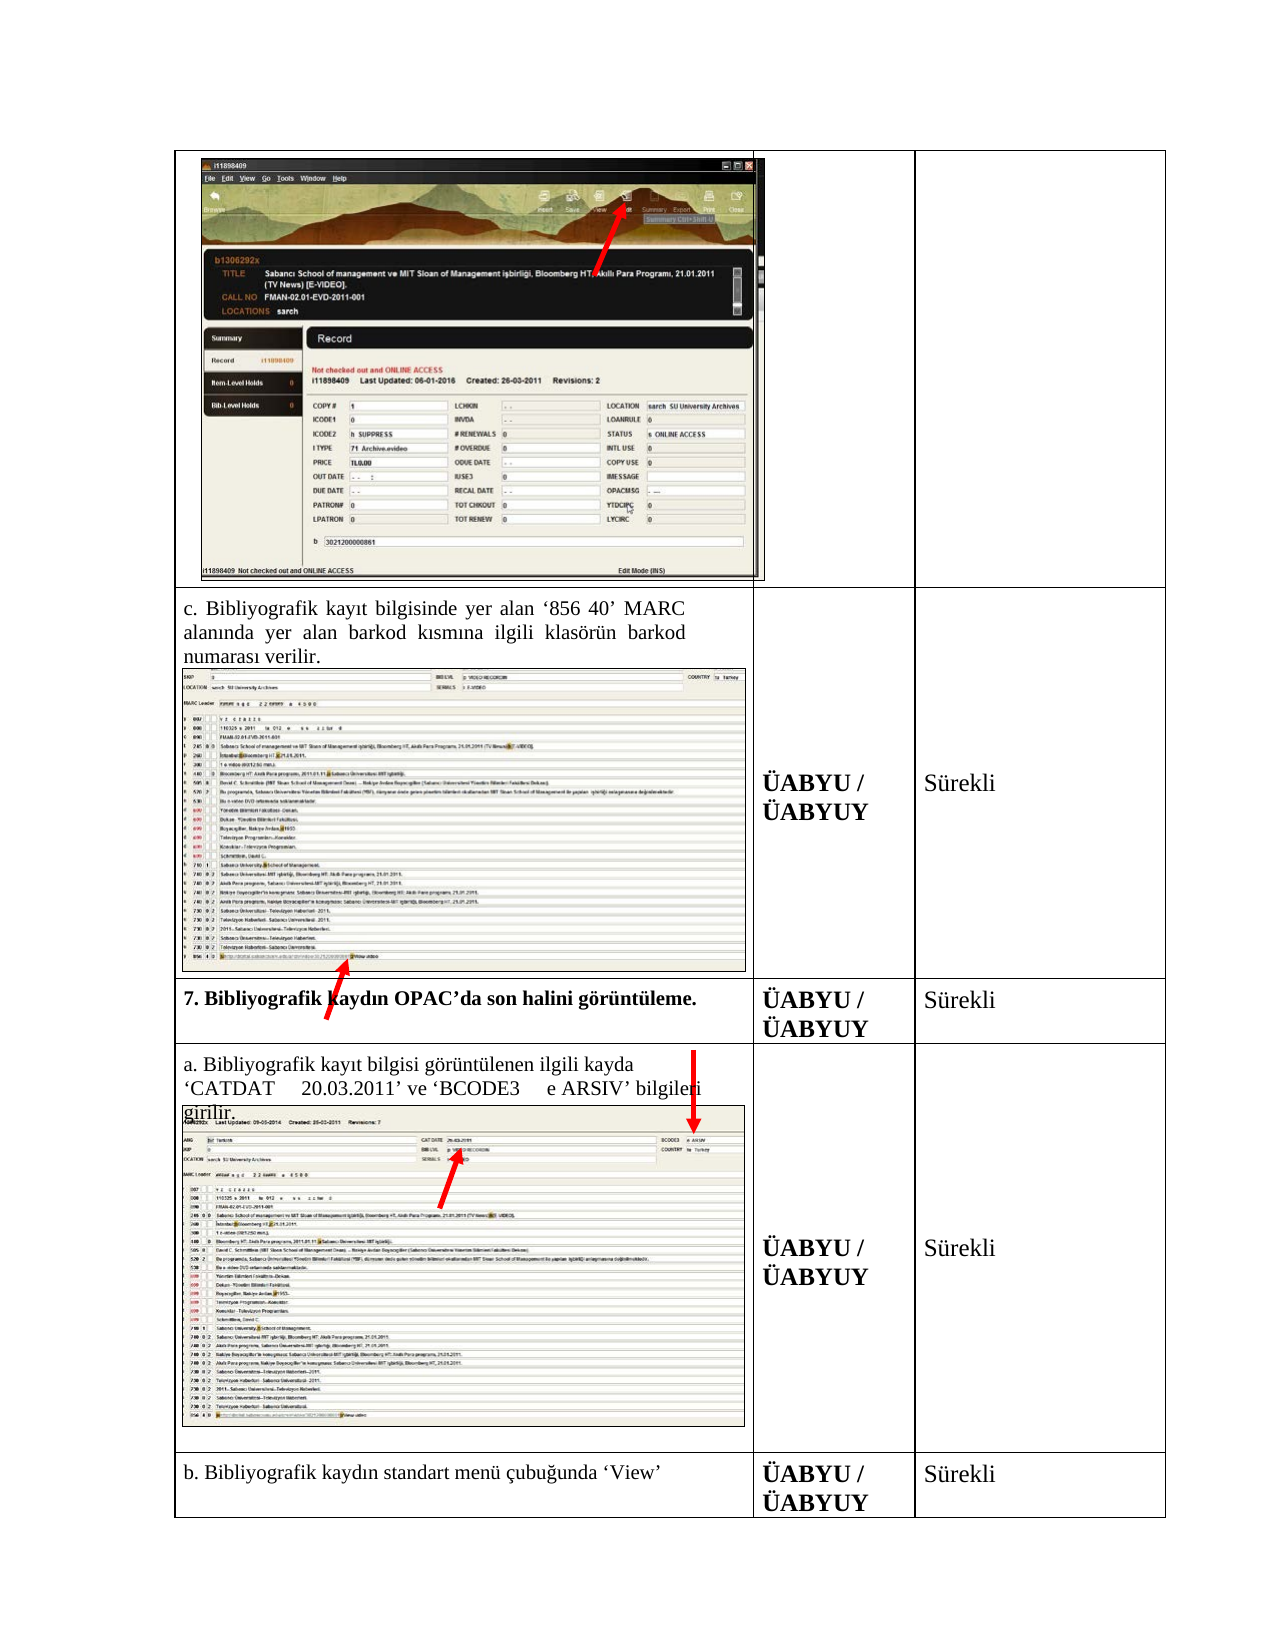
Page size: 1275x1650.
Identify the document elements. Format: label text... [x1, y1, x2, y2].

table_cell ÜABYU / ÜABYUY [754, 1044, 914, 1452]
table_cell a. Bibliyografik kayıt bilgisi görüntülenen ilgili kayda ‘CATDAT  20.03.2011’ ve ‘BCODE3  e ARSIV’ bilgileri girilir. [176, 1044, 753, 1452]
table_cell b. Bibliyografik kaydın standart menü çubuğunda ‘View’ [176, 1453, 753, 1517]
table_cell Sürekli [916, 979, 1165, 1043]
table_cell Sürekli [916, 588, 1165, 977]
table_header [916, 151, 1165, 587]
table_cell Sürekli [916, 1044, 1165, 1452]
table_cell Sürekli [916, 1453, 1165, 1517]
table_cell c. Bibliyografik kayıt bilgisinde yer alan ‘856 40’ MARC alanında yer alan barkod kısmına ilgili klasörün barkod numarası verilir. [176, 588, 753, 977]
table_cell ÜABYU / ÜABYUY [754, 1453, 914, 1517]
table_cell ÜABYU / ÜABYUY [754, 588, 914, 977]
table_cell ÜABYU / ÜABYUY [754, 979, 914, 1043]
table_cell 7. Bibliyografik kaydın OPAC’da son halini görüntüleme. [176, 979, 753, 1043]
table_header [176, 151, 753, 587]
table_header [754, 151, 914, 587]
